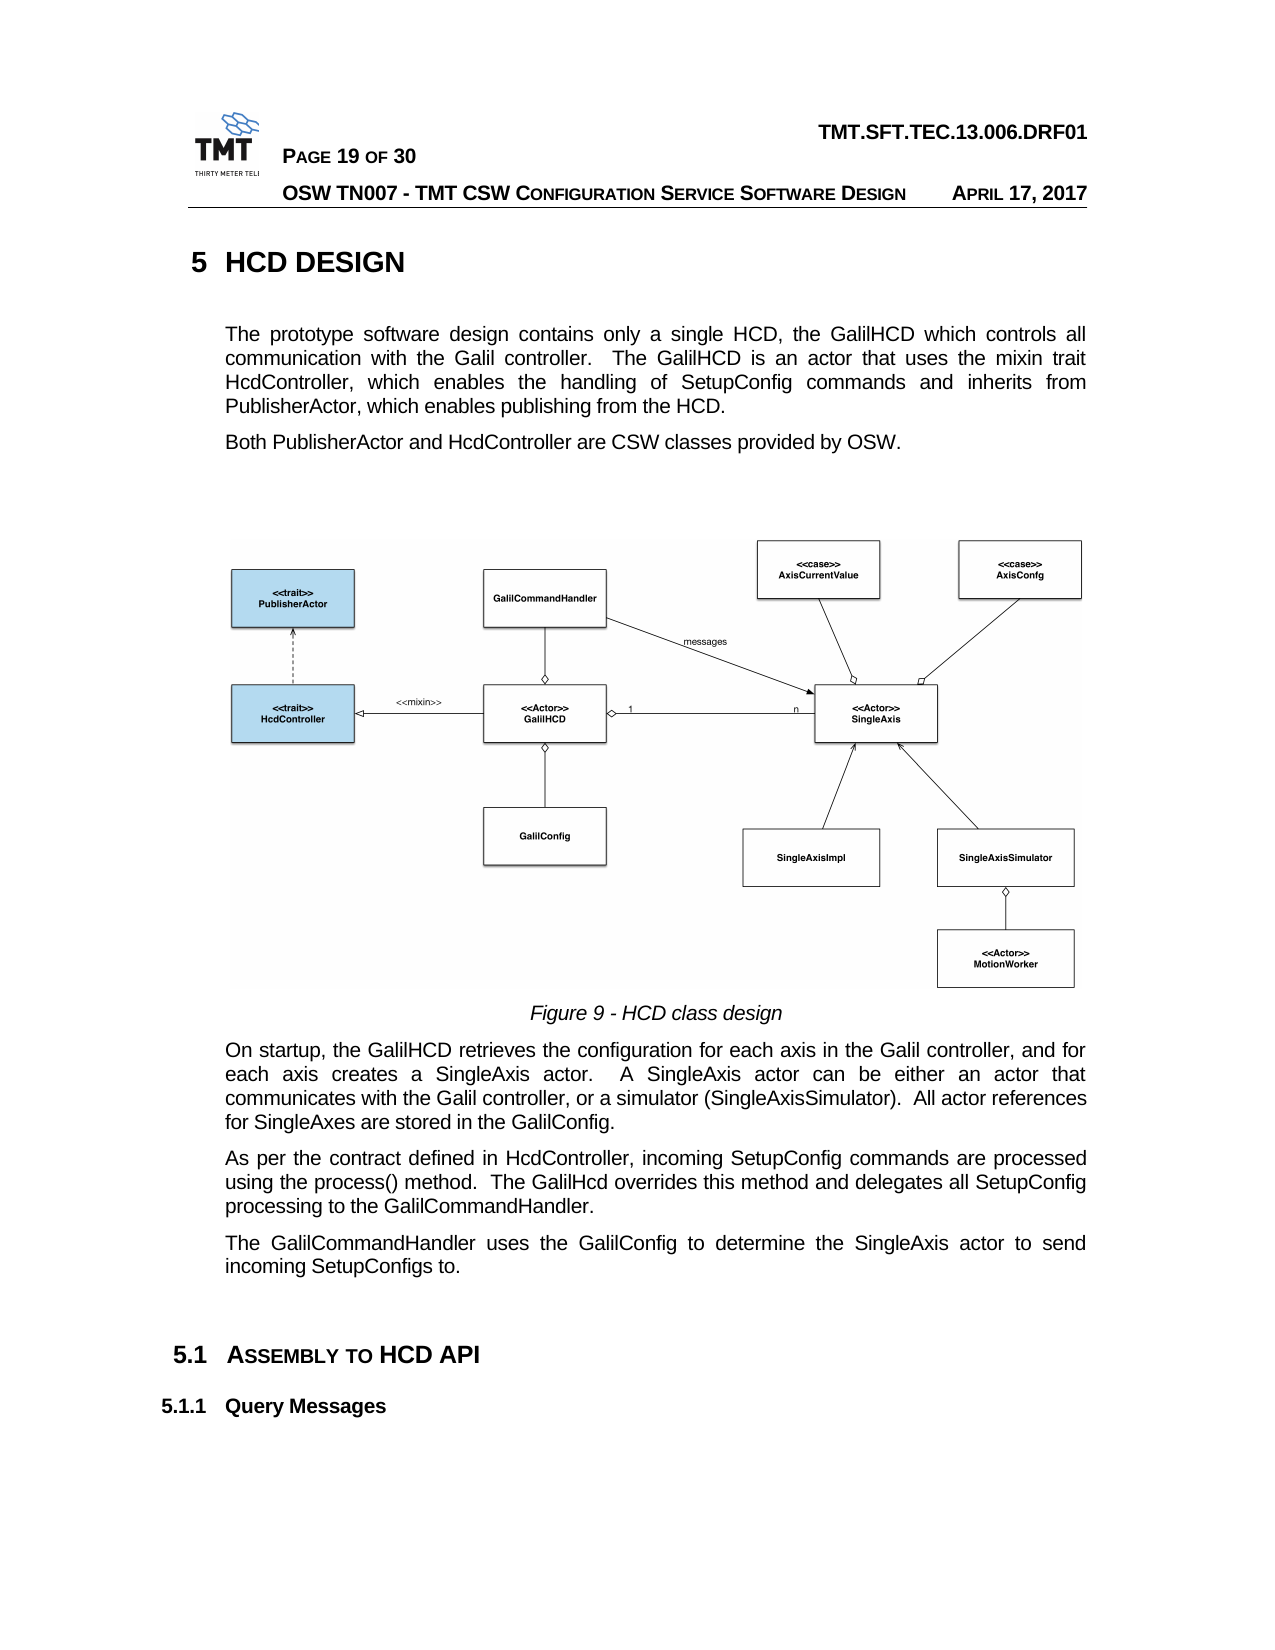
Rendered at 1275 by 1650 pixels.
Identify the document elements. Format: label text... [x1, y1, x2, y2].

subtitle Assembly to HCD API [207, 1340, 1087, 1368]
text On startup, the GalilHCD retrieves the configuration for each axis in the Galil controller, and for each axis creates a SingleAxis actor. A SingleAxis actor can be either an actor that communicates with the Galil controller, or a simulator (SingleAxisSimulator). All actor references for SingleAxes are stored in the GalilConfig. [225, 1038, 1087, 1133]
text The GalilCommandHandler uses the GalilConfig to determine the SingleAxis actor to send incoming SetupConfigs to. [225, 1230, 1087, 1278]
subtitle HCD Design [207, 246, 1087, 279]
text Both PublisherActor and HcdController are CSW classes provided by OSW. [225, 430, 1087, 454]
picture [195, 112, 259, 176]
text As per the contract defined in HcdController, incoming SetupConfig commands are processed using the process() method. The GalilHcd overrides this method and delegates all SetupConfig processing to the GalilCommandHandler. [225, 1146, 1087, 1218]
picture [230, 539, 1083, 989]
text The prototype software design contains only a single HCD, the GalilHCD which controls all communication with the Galil controller. The GalilHCD is an actor that uses the mixin trait HcdController, which enables the handling of SetupConfig commands and inherits from PublisherActor, which enables publishing from the HCD. [225, 322, 1087, 418]
subtitle Query Messages [206, 1393, 1087, 1417]
